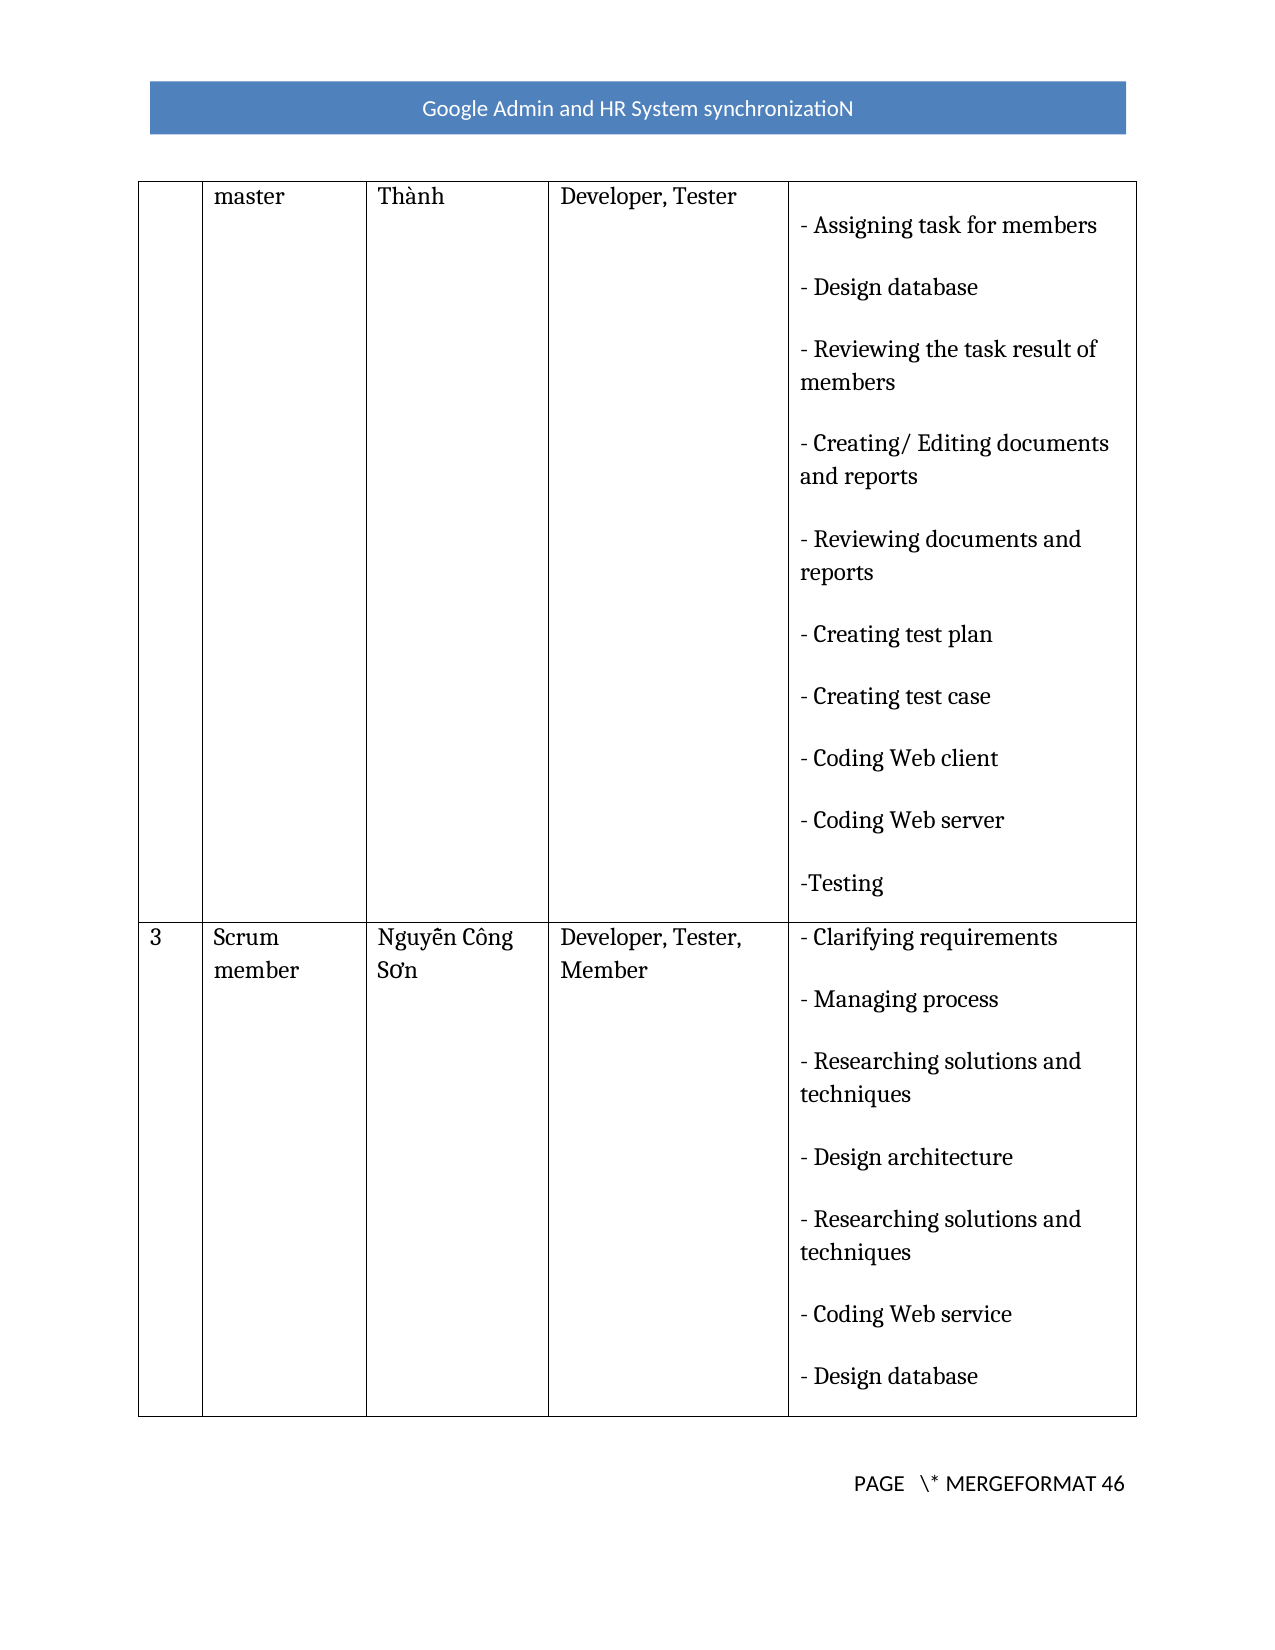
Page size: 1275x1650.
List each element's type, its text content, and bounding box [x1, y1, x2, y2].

table_cell Phan Văn Thành [367, 182, 548, 922]
table_cell Nguyễn Công Sơn [367, 923, 548, 1416]
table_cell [789, 182, 1136, 922]
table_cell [549, 923, 788, 1416]
table_cell Scrum master [203, 182, 366, 922]
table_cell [549, 182, 788, 922]
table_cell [789, 923, 1136, 1416]
table_cell Scrum member [203, 923, 366, 1416]
table_cell 2 [139, 182, 202, 922]
table_cell 3 [139, 923, 202, 1416]
